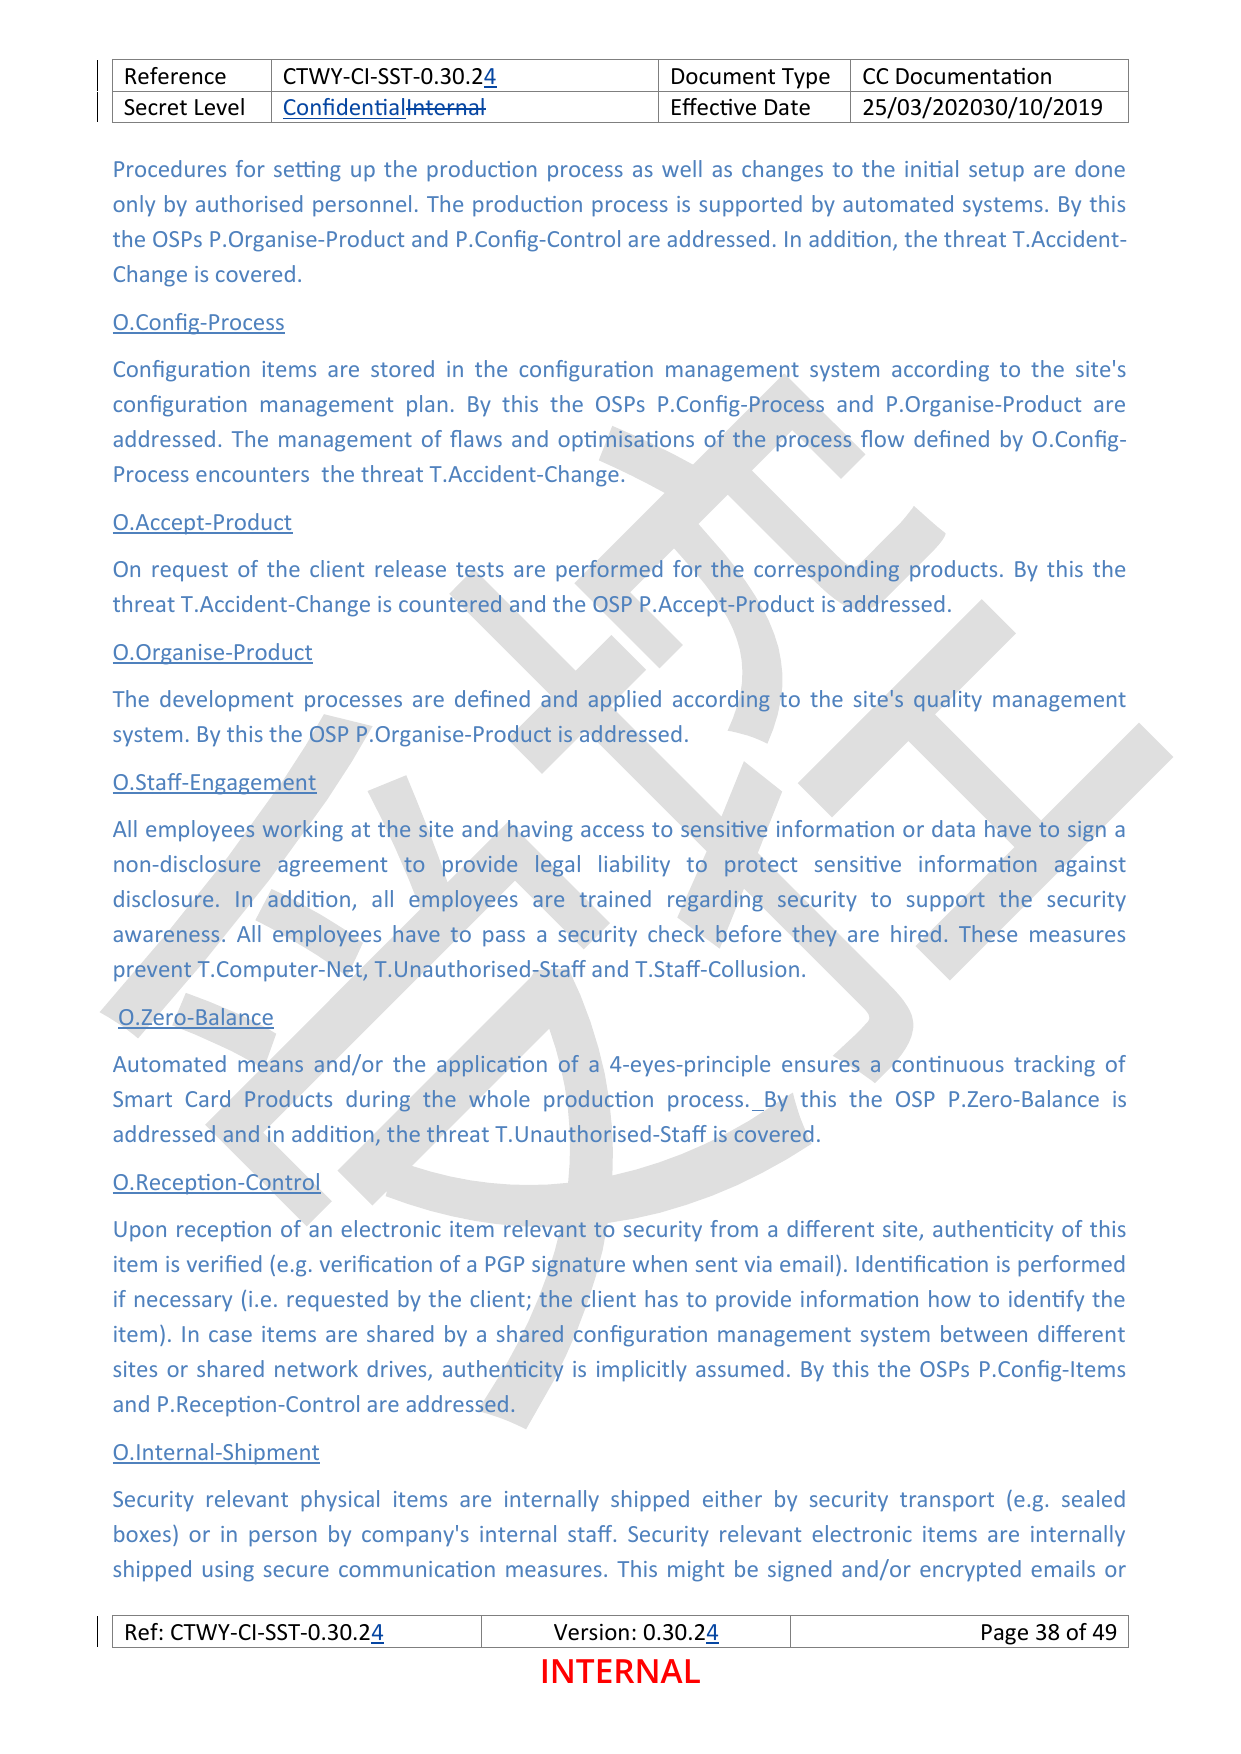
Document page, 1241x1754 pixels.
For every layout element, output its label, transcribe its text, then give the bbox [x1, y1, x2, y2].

text Upon reception of an electronic item relevant to security from a different site, authenticity of this item is verified (e.g. verification of a PGP signature when sent via email). Identification is performed if necessary (i.e. requested by the client; the client has to provide information how to identify the item). In case items are shared by a shared configuration management system between different sites or shared network drives, authenticity is implicitly assumed. By this the OSPs P.Config-Items and P.Reception-Control are addressed. [112, 1214, 1128, 1419]
text On request of the client release tests are performed for the corresponding products. By this the threat T.Accident-Change is countered and the OSP P.Accept-Product is addressed. [112, 554, 1128, 619]
text All employees working at the site and having access to sensitive information or data have to sign a non-disclosure agreement to provide legal liability to protect sensitive information against disclosure. In addition, all employees are trained regarding security to support the security awareness. All employees have to pass a security check before they are hired. These measures prevent T.Computer-Net, T.Unauthorised-Staff and T.Staff-Collusion. [112, 814, 1128, 984]
text Configuration items are stored in the configuration management system according to the site's configuration management plan. By this the OSPs P.Config-Process and P.Organise-Product are addressed. The management of flaws and optimisations of the process flow defined by O.Config-Process encounters the threat T.Accident-Change. [112, 354, 1128, 489]
text O.Internal-Shipment [112, 1436, 1128, 1467]
text O.Staff-Engagement [112, 766, 1128, 797]
text O.Accept-Product [112, 506, 1128, 537]
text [112, 1484, 1128, 1584]
text O.Reception-Control [112, 1166, 1128, 1197]
text The development processes are defined and applied according to the site's quality management system. By this the OSP P.Organise-Product is addressed. [112, 684, 1128, 749]
text O.Organise-Product [112, 636, 1128, 667]
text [112, 154, 1128, 289]
text O.Config-Process [112, 306, 1128, 337]
text Automated means and/or the application of a 4-eyes-principle ensures a continuous tracking of Smart Card Products during the whole production process. By this the OSP P.Zero-Balance is addressed and in addition, the threat T.Unauthorised-Staff is covered. [112, 1049, 1128, 1149]
text O.Zero-Balance [112, 1001, 1128, 1032]
